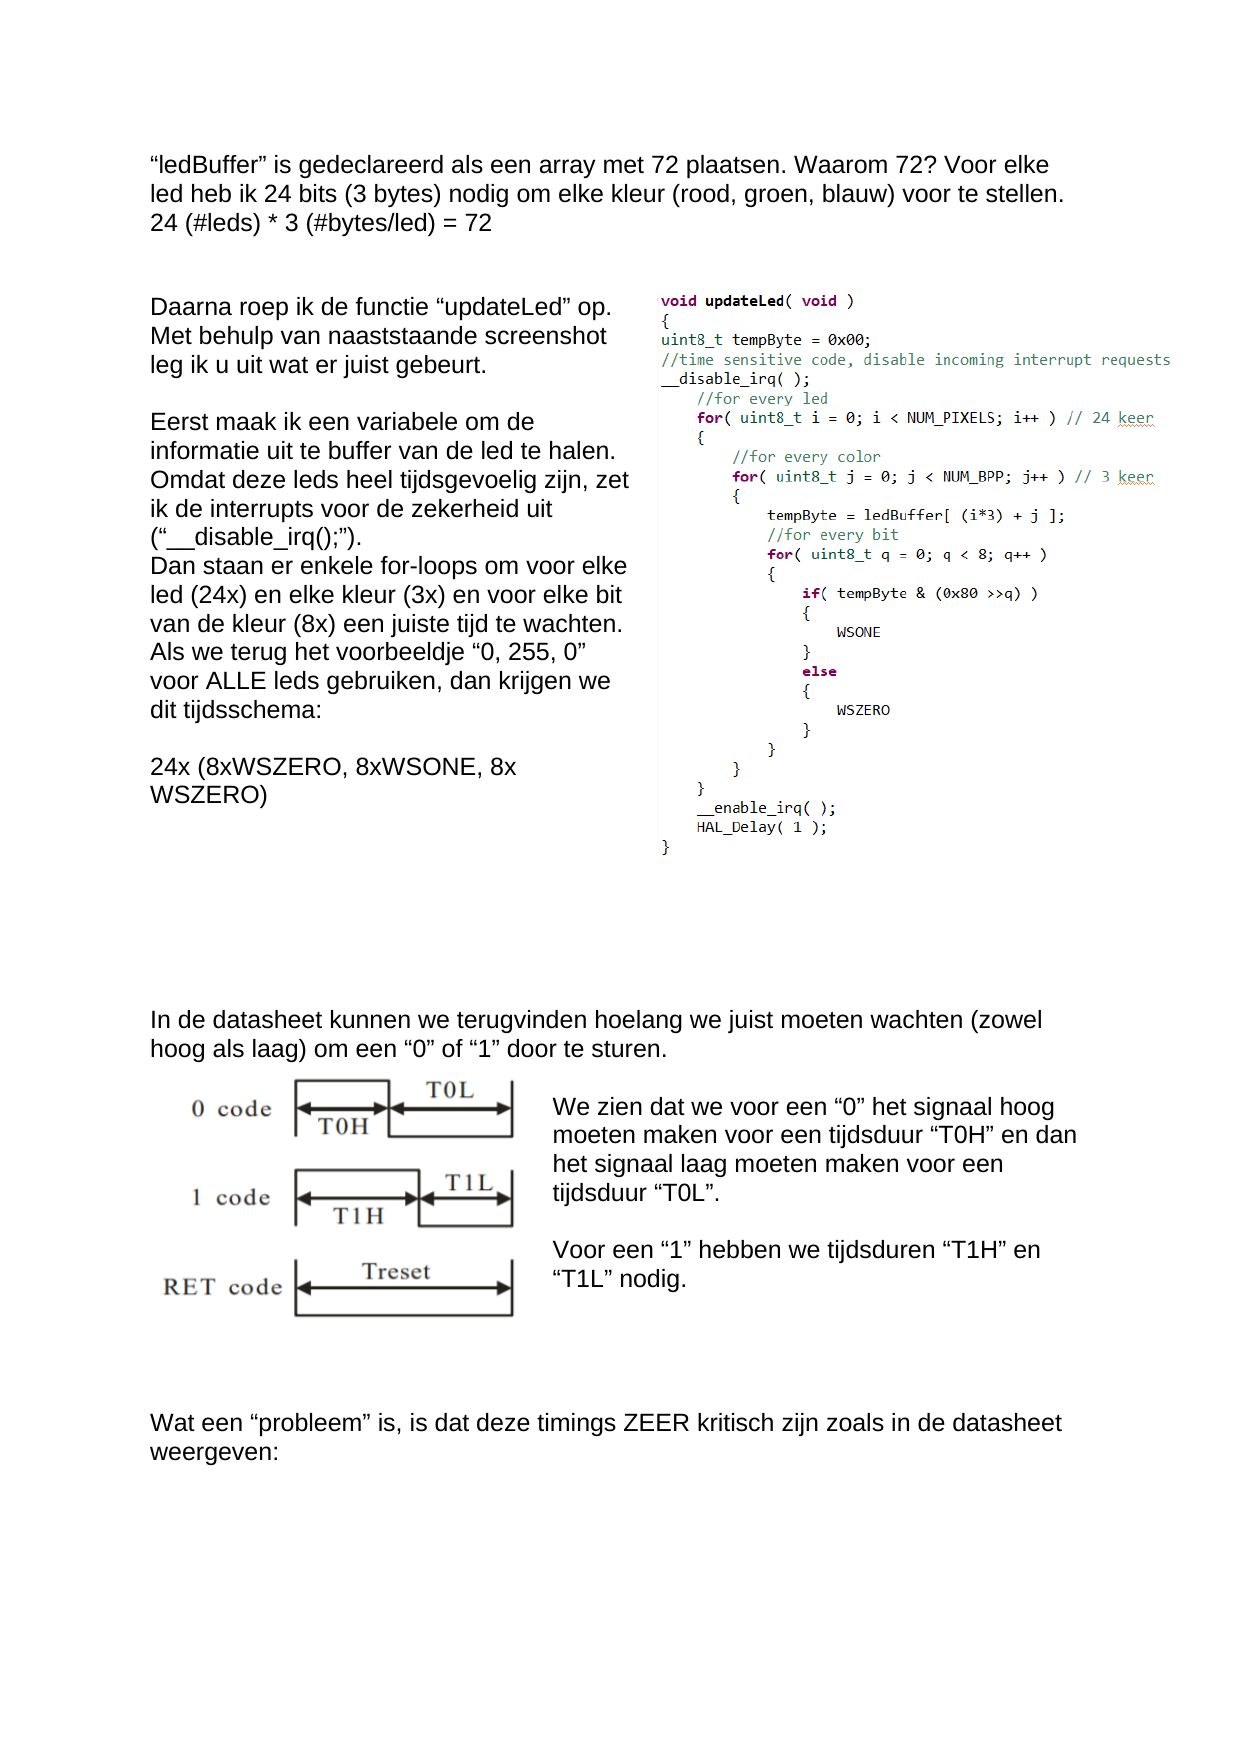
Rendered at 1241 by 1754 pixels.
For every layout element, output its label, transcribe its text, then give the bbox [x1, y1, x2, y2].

text Daarna roep ik de functie “updateLed” op. Met behulp van naaststaande screenshot leg ik u uit wat er juist gebeurt. [150, 292, 657, 378]
picture [657, 292, 1192, 858]
picture [150, 1063, 534, 1336]
text “ledBuffer” is gedeclareerd als een array met 72 plaatsen. Waarom 72? Voor elke led heb ik 24 bits (3 bytes) nodig om elke kleur (rood, groen, blauw) voor te stellen. 24 (#leds) * 3 (#bytes/led) = 72 [150, 150, 1090, 236]
text In de datasheet kunnen we terugvinden hoelang we juist moeten wachten (zowel hoog als laag) om een “0” of “1” door te sturen. [150, 1005, 1090, 1063]
text Eerst maak ik een variabele om de informatie uit te buffer van de led te halen. Omdat deze leds heel tijdsgevoelig zijn, zet ik de interrupts voor de zekerheid uit (“__disable_irq();”). Dan staan er enkele for-loops om voor elke led (24x) en elke kleur (3x) en voor elke bit van de kleur (8x) een juiste tijd te wachten. Als we terug het voorbeeldje “0, 255, 0” voor ALLE leds gebruiken, dan krijgen we dit tijdsschema: [150, 407, 657, 752]
text 24x (8xWSZERO, 8xWSONE, 8x WSZERO) [150, 752, 1090, 865]
